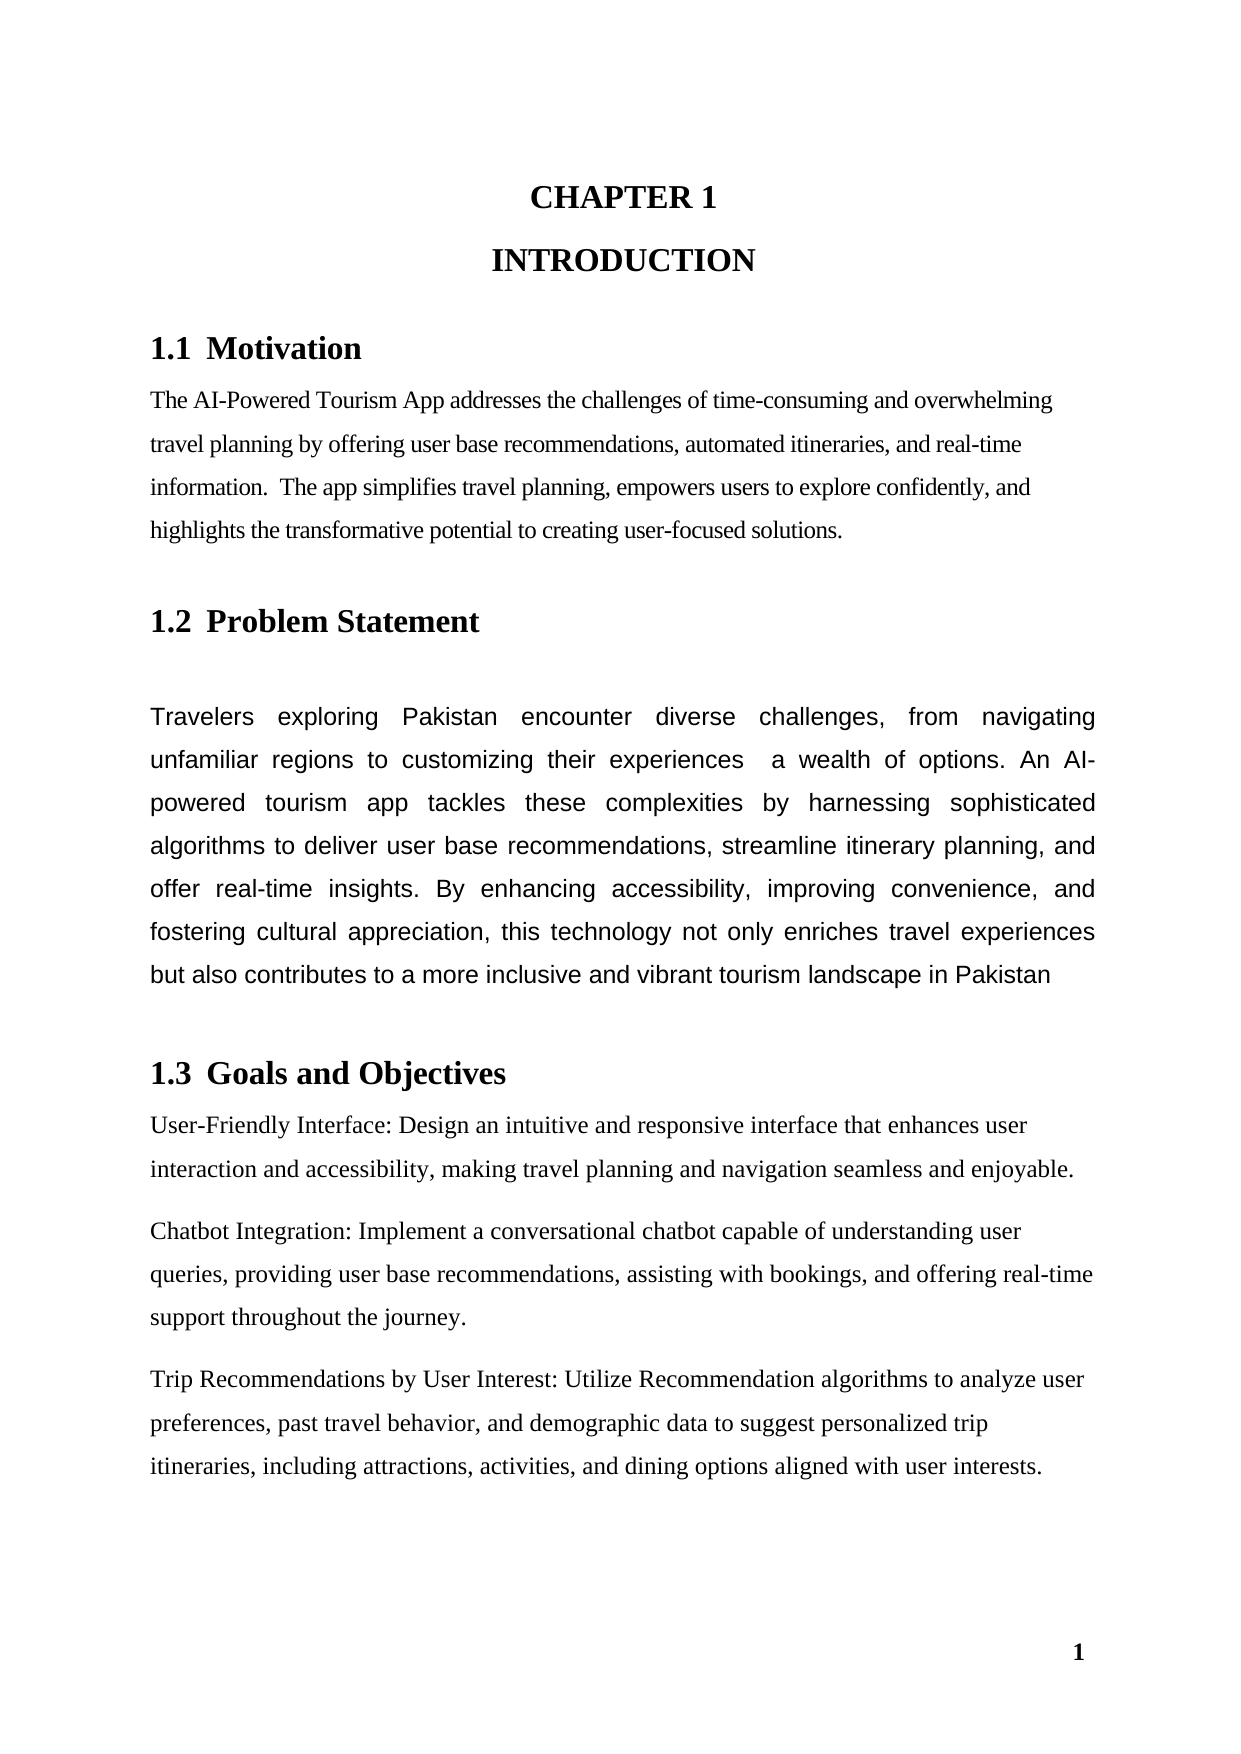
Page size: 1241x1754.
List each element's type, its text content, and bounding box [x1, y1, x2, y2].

text Chatbot Integration: Implement a conversational chatbot capable of understanding user queries, providing user base recommendations, assisting with bookings, and offering real-time support throughout the journey. [150, 1216, 1097, 1331]
text Trip Recommendations by User Interest: Utilize Recommendation algorithms to analyze user preferences, past travel behavior, and demographic data to suggest personalized trip itineraries, including attractions, activities, and dining options aligned with user interests. [150, 1364, 1097, 1479]
subtitle Goals and Objectives [150, 1053, 1181, 1091]
subtitle Problem Statement [150, 601, 1181, 639]
text The AI-Powered Tourism App addresses the challenges of time-consuming and overwhelming travel planning by offering user base recommendations, automated itineraries, and real-time information. The app simplifies travel planning, empowers users to explore confidently, and highlights the transformative potential to creating user-focused solutions. [150, 386, 1097, 544]
text Travelers exploring Pakistan encounter diverse challenges, from navigating unfamiliar regions to customizing their experiences a wealth of options. An AI-powered tourism app tackles these complexities by harnessing sophisticated algorithms to deliver user base recommendations, streamline itinerary planning, and offer real-time insights. By enhancing accessibility, improving convenience, and fostering cultural appreciation, this technology not only enriches travel experiences but also contributes to a more inclusive and vibrant tourism landscape in Pakistan [150, 702, 1097, 989]
text User-Friendly Interface: Design an intuitive and responsive interface that enhances user interaction and accessibility, making travel planning and navigation seamless and enjoyable. [150, 1111, 1097, 1182]
subtitle CHAPTER 1 INTRODUCTION [400, 177, 847, 278]
list Motivation [150, 328, 1181, 366]
